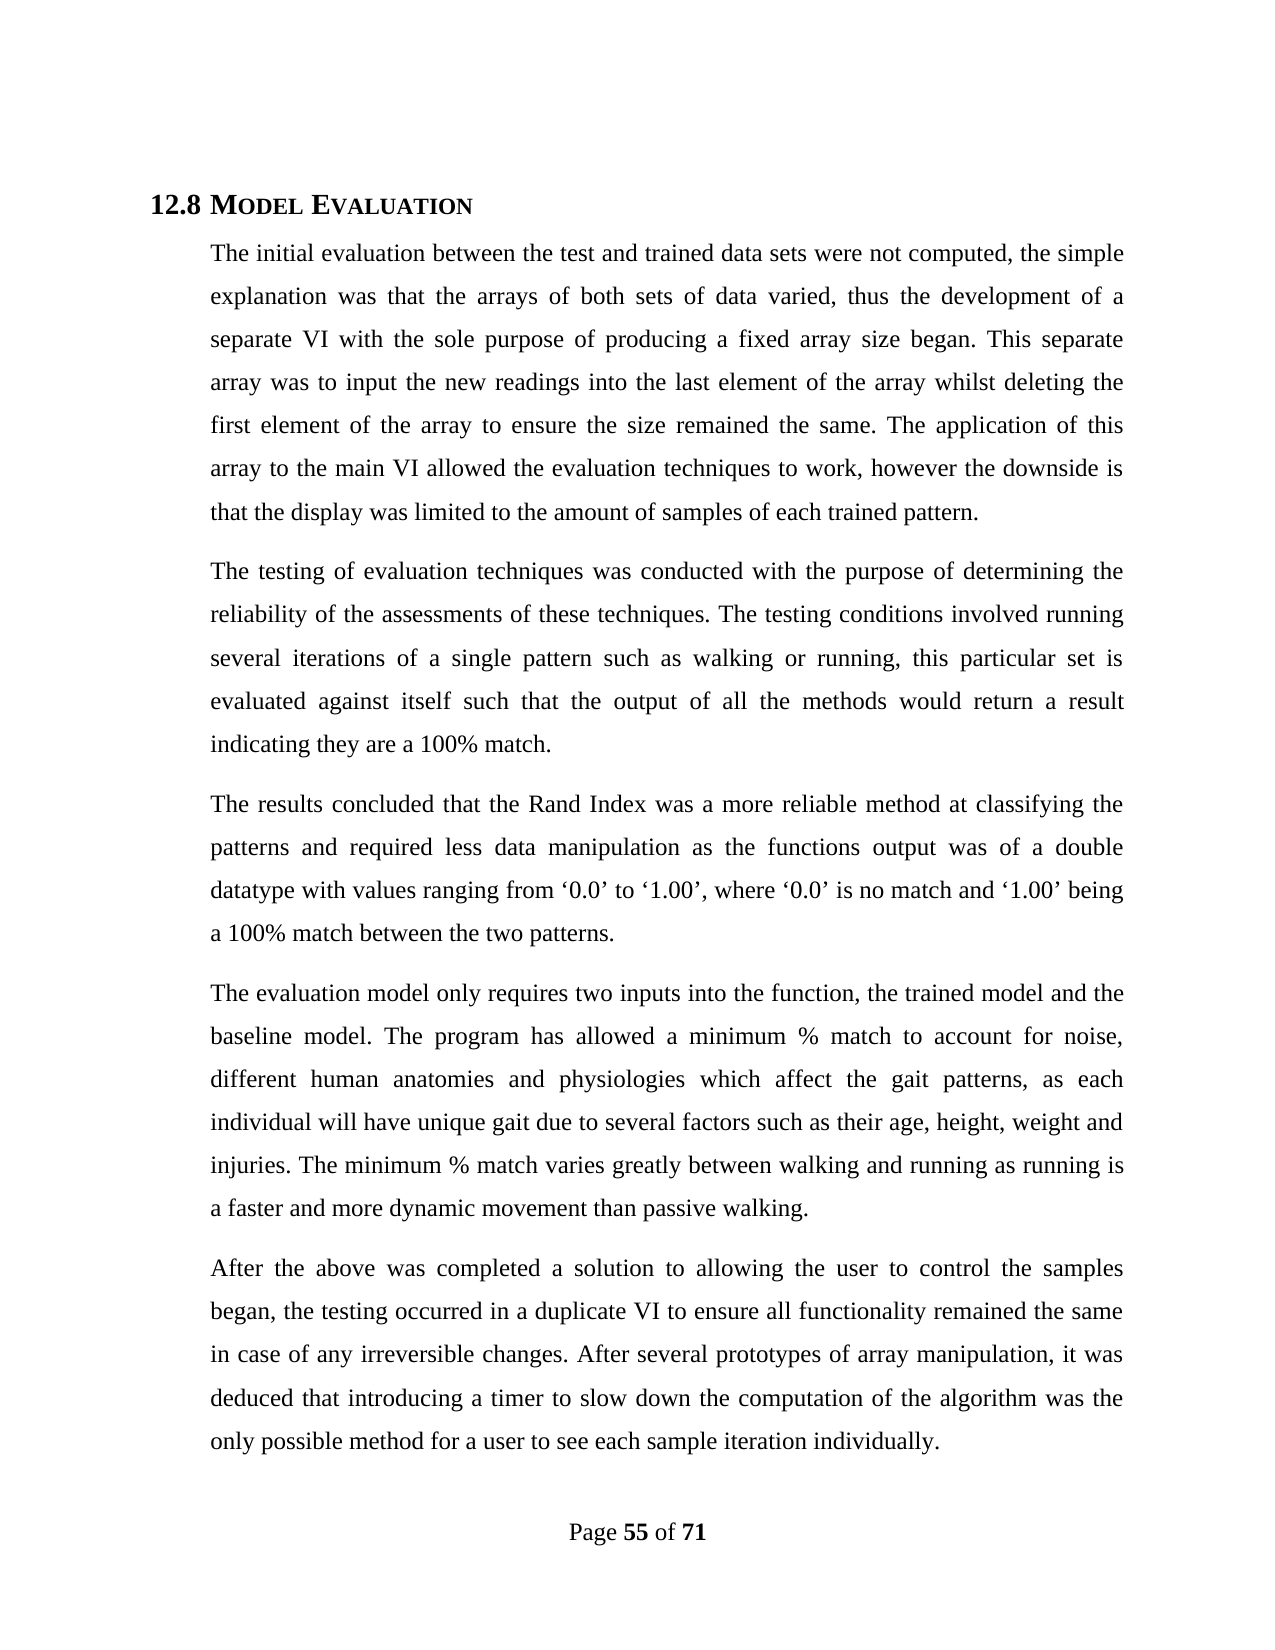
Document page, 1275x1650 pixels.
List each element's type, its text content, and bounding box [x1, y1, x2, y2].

text The results concluded that the Rand Index was a more reliable method at classifying the patterns and required less data manipulation as the functions output was of a double datatype with values ranging from ‘0.0’ to ‘1.00’, where ‘0.0’ is no match and ‘1.00’ being a 100% match between the two patterns. [210, 789, 1125, 947]
subtitle Model Evaluation [150, 187, 1125, 221]
text The testing of evaluation techniques was conducted with the purpose of determining the reliability of the assessments of these techniques. The testing conditions involved running several iterations of a single pattern such as walking or running, this particular set is evaluated against itself such that the output of all the methods would return a result indicating they are a 100% match. [210, 556, 1125, 758]
text After the above was completed a solution to allowing the user to control the samples began, the testing occurred in a duplicate VI to ensure all functionality remained the same in case of any irreversible changes. After several prototypes of array manipulation, it was deduced that introducing a timer to slow down the computation of the algorithm was the only possible method for a user to see each sample iteration individually. [210, 1253, 1125, 1454]
text The evaluation model only requires two inputs into the function, the trained model and the baseline model. The program has allowed a minimum % match to account for noise, different human anatomies and physiologies which affect the gait patterns, as each individual will have unique gait due to several factors such as their age, height, weight and injuries. The minimum % match varies greatly between walking and running as running is a faster and more dynamic movement than passive walking. [210, 978, 1125, 1222]
text The initial evaluation between the test and trained data sets were not computed, the simple explanation was that the arrays of both sets of data varied, thus the development of a separate VI with the sole purpose of producing a fixed array size began. This separate array was to input the new readings into the last element of the array whilst deleting the first element of the array to ensure the size remained the same. The application of this array to the main VI allowed the evaluation techniques to work, however the downside is that the display was limited to the amount of samples of each trained pattern. [210, 238, 1125, 525]
